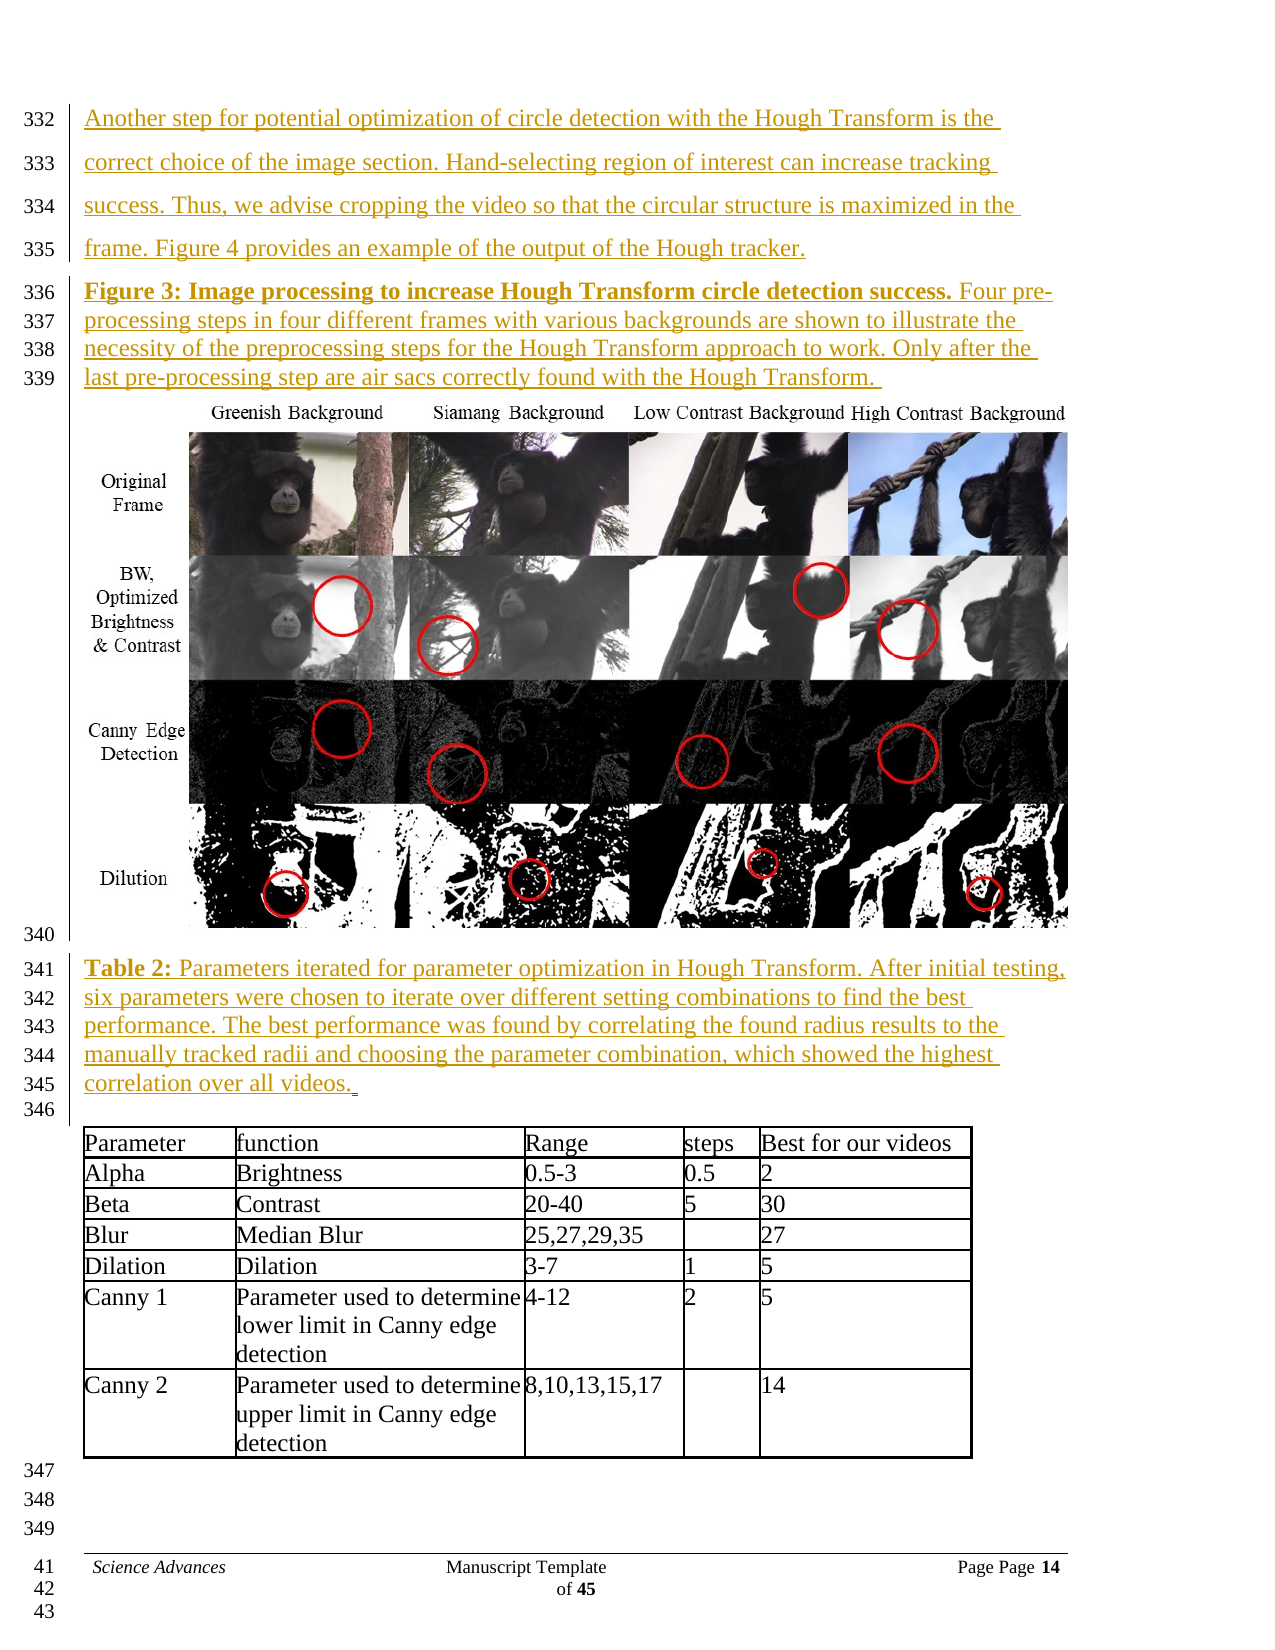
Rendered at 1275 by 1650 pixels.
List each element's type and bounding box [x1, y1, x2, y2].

table_cell [685, 1220, 759, 1249]
table_cell [526, 1189, 683, 1218]
table_cell [237, 1370, 524, 1456]
table_cell [526, 1220, 683, 1249]
table_cell [237, 1189, 524, 1218]
table_cell [85, 1251, 235, 1280]
table_header [685, 1128, 759, 1156]
table_cell [526, 1282, 683, 1368]
table_cell [526, 1251, 683, 1280]
table_cell [85, 1282, 235, 1368]
table_cell [761, 1220, 970, 1249]
table_cell [761, 1282, 970, 1368]
table_cell [237, 1251, 524, 1280]
table_cell [237, 1159, 524, 1187]
table_cell [526, 1159, 683, 1187]
table_cell [85, 1220, 235, 1249]
table_header [526, 1128, 683, 1156]
table_cell [85, 1159, 235, 1187]
table_cell [761, 1159, 970, 1187]
table_header [85, 1128, 235, 1156]
table_cell [761, 1251, 970, 1280]
table_cell [85, 1370, 235, 1456]
table_cell [237, 1282, 524, 1368]
table_cell [685, 1370, 759, 1456]
table_cell [85, 1189, 235, 1218]
table_cell [685, 1251, 759, 1280]
table_cell [237, 1220, 524, 1249]
table_cell [685, 1282, 759, 1368]
table_cell [685, 1189, 759, 1218]
table_cell [526, 1370, 683, 1456]
table_header [237, 1128, 524, 1156]
table_header [761, 1128, 970, 1156]
table_cell [685, 1159, 759, 1187]
picture [83, 391, 1068, 942]
table_cell [761, 1189, 970, 1218]
table_cell [761, 1370, 970, 1456]
